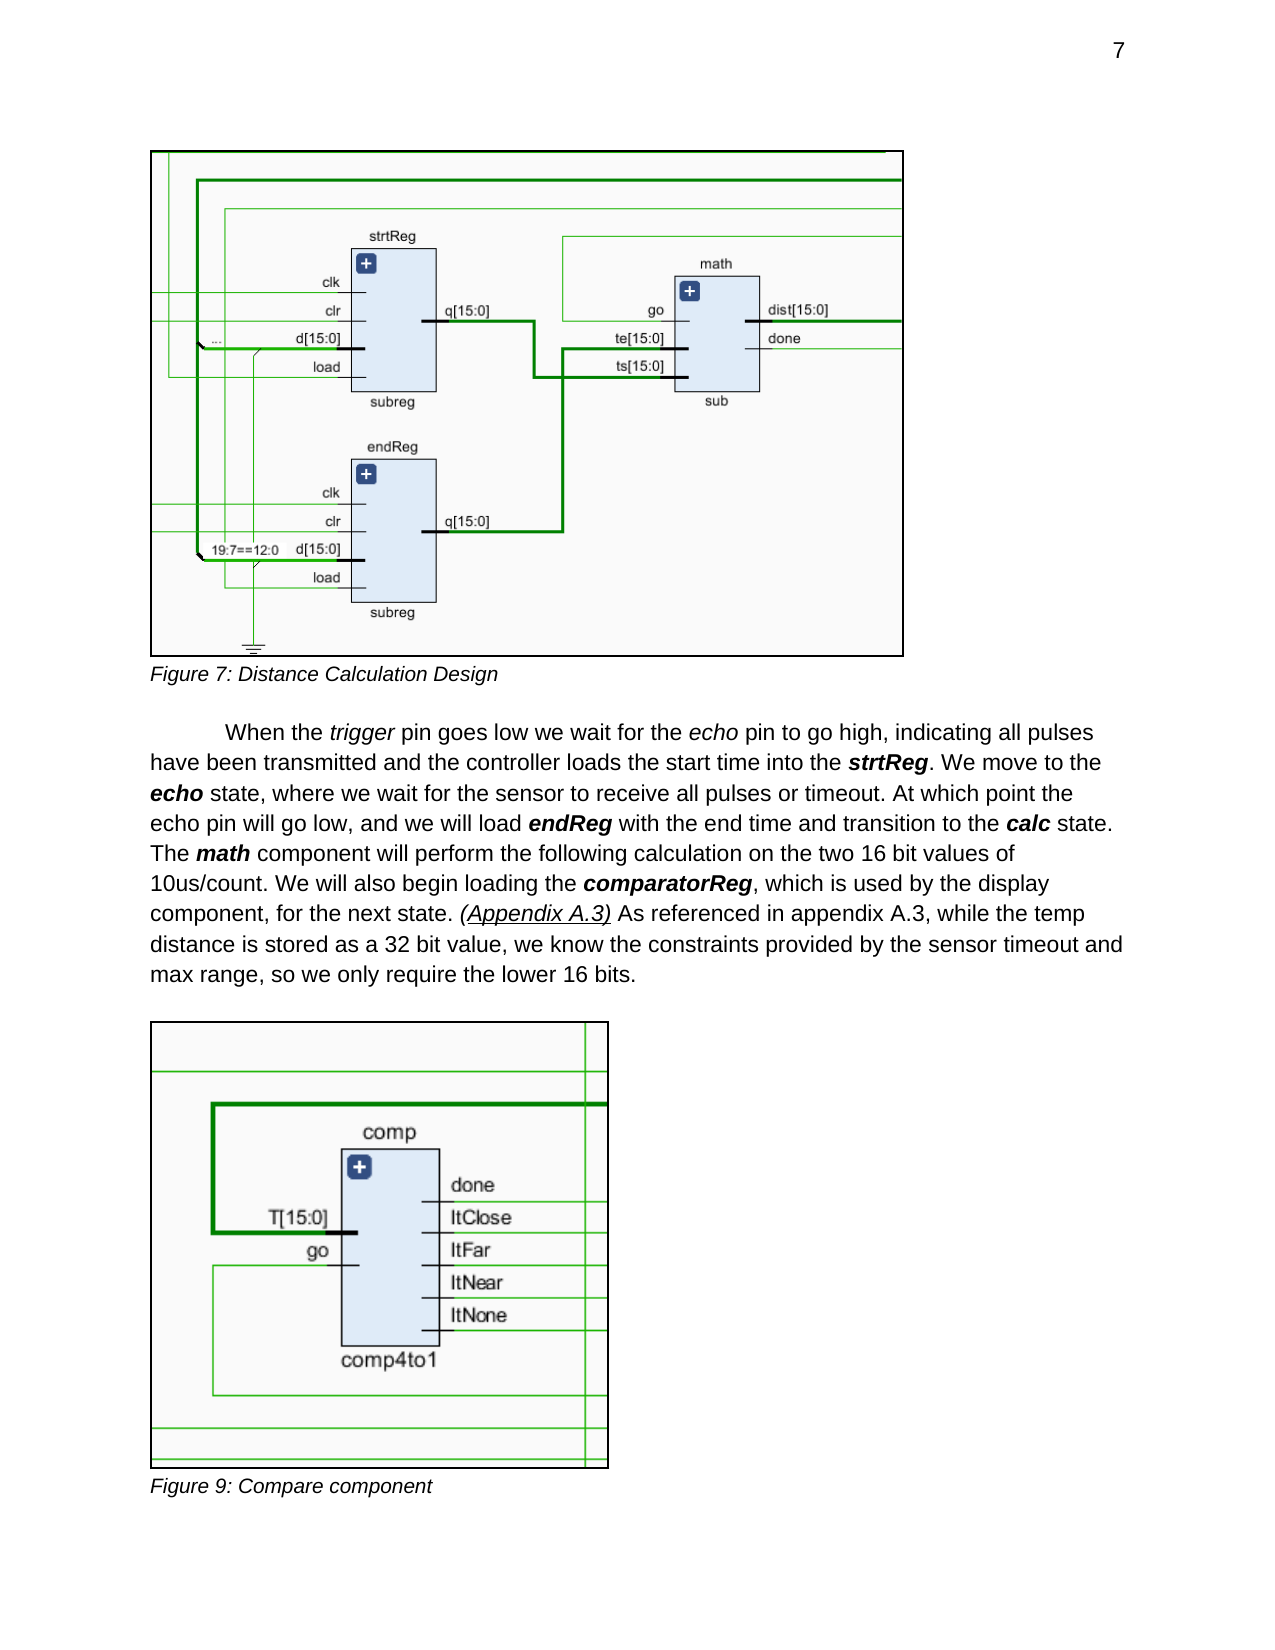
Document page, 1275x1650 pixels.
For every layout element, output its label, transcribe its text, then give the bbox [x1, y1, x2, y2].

text When the trigger pin goes low we wait for the echo pin to go high, indicating all pulses have been transmitted and the controller loads the start time into the strtReg. We move to the echo state, where we wait for the sensor to receive all pulses or timeout. At which point the echo pin will go low, and we will load endReg with the end time and transition to the calc state. The math component will perform the following calculation on the two 16 bit values of 10us/count. We will also begin loading the comparatorReg, which is used by the display component, for the next state. (Appendix A.3) As referenced in appendix A.3, while the temp distance is stored as a 32 bit value, we know the constraints provided by the sensor timeout and max range, so we only require the lower 16 bits. [150, 719, 1125, 987]
picture [152, 1023, 607, 1467]
text Figure 9: Compare component [150, 1473, 1125, 1497]
picture [152, 152, 902, 655]
text Figure 7: Distance Calculation Design [150, 661, 1125, 685]
